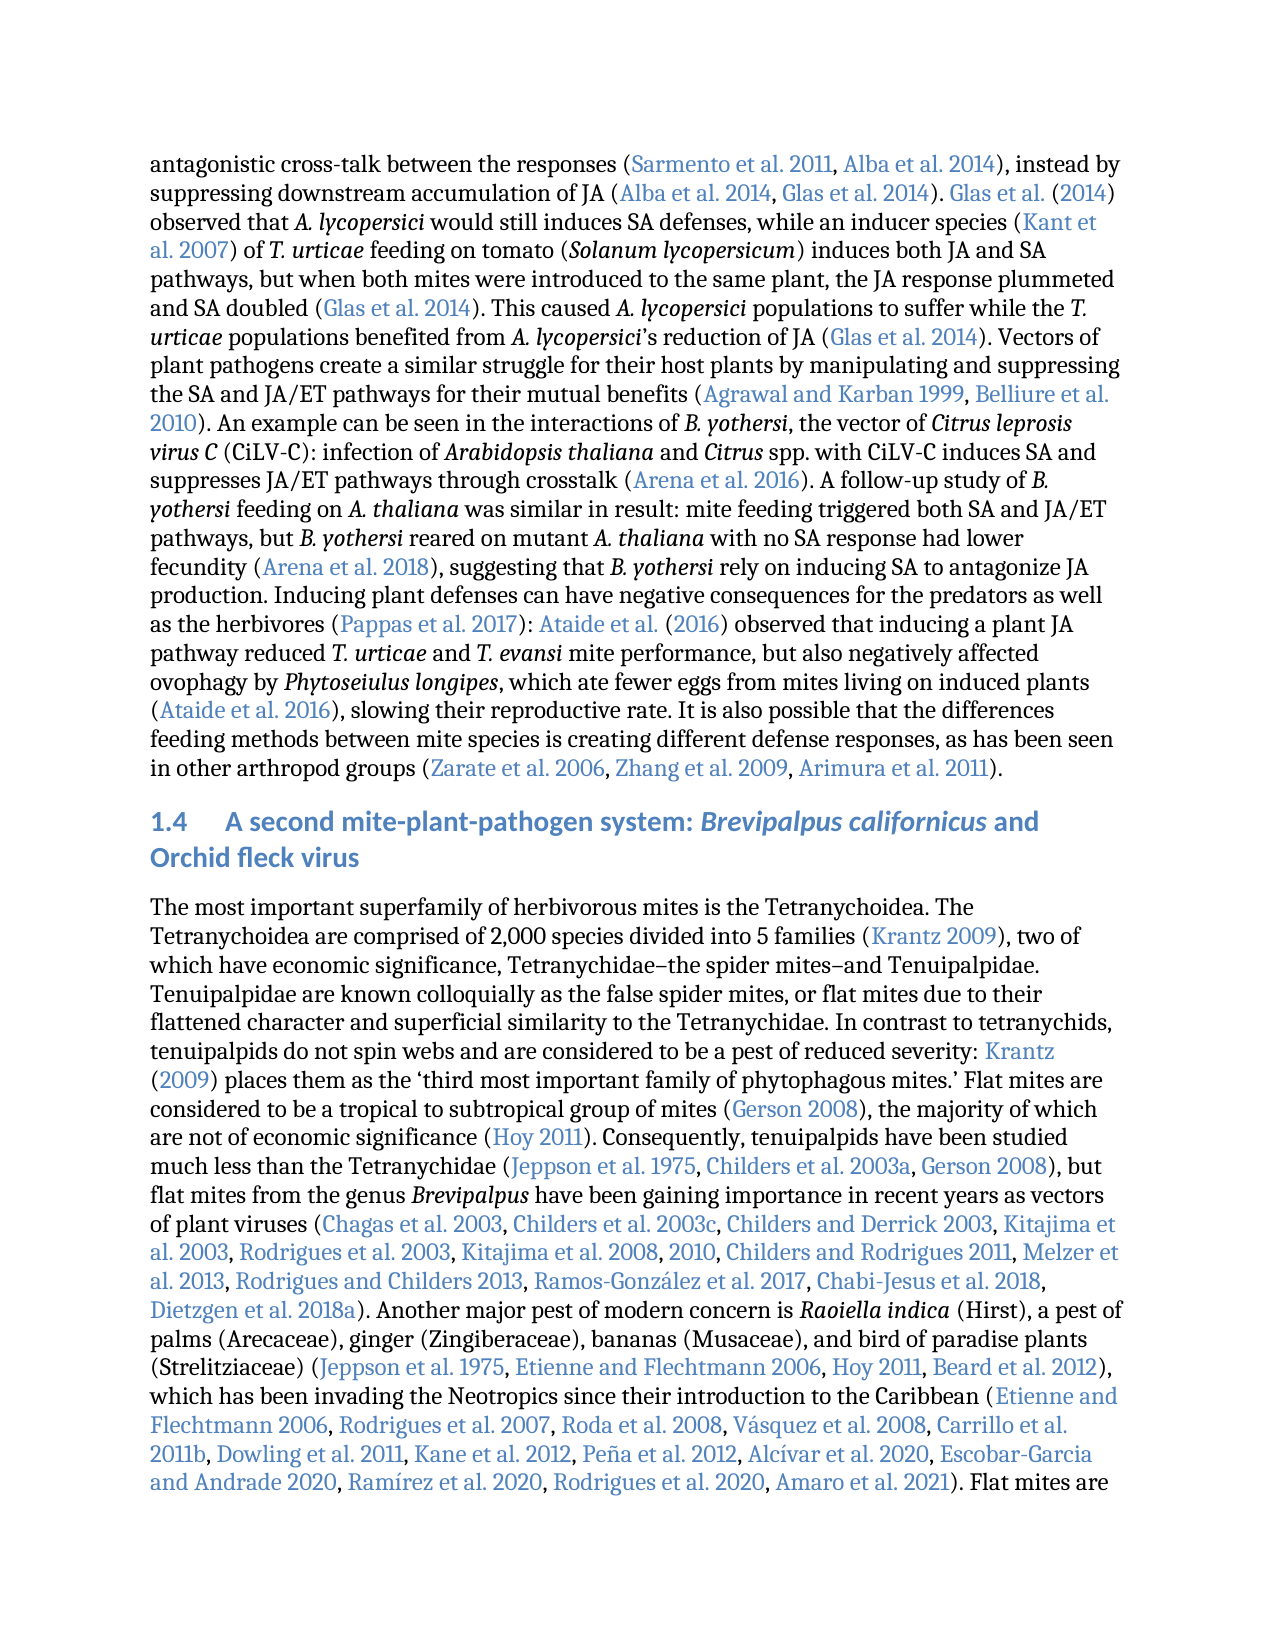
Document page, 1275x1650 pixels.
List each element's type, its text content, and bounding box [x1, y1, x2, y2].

subtitle 1.4 A second mite-plant-pathogen system: Brevipalpus californicus and Orchid fleck virus [150, 803, 1125, 874]
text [150, 893, 1125, 1497]
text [150, 150, 1125, 782]
